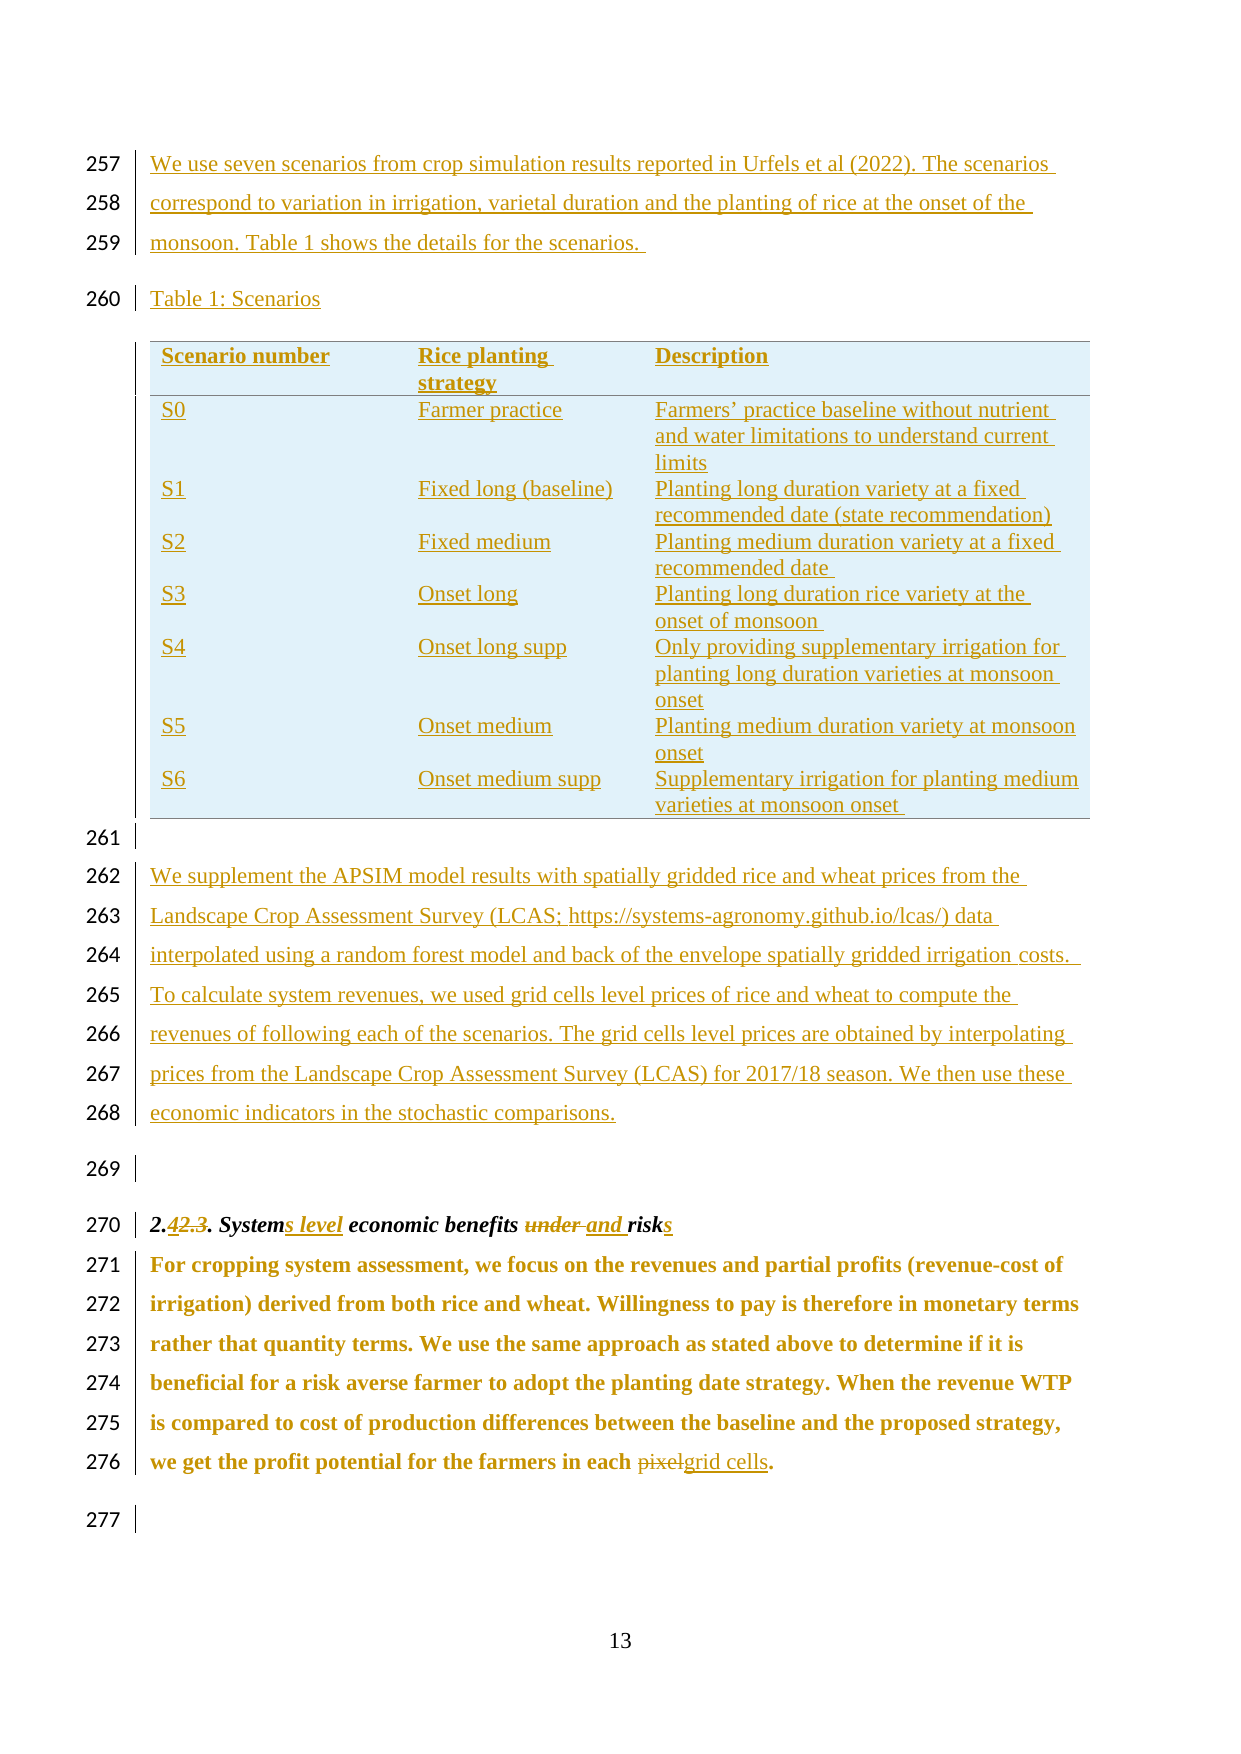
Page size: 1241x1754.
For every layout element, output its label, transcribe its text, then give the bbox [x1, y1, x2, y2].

subtitle 2.. System economic benefits risk [150, 1212, 1090, 1238]
text For cropping system assessment, we focus on the revenues and partial profits (revenue-cost of irrigation) derived from both rice and wheat. Willingness to pay is therefore in monetary terms rather that quantity terms. We use the same approach as stated above to determine if it is beneficial for a risk averse farmer to adopt the planting date strategy. When the revenue WTP is compared to cost of production differences between the baseline and the proposed strategy, we get the profit potential for the farmers in each . [150, 1251, 1090, 1475]
